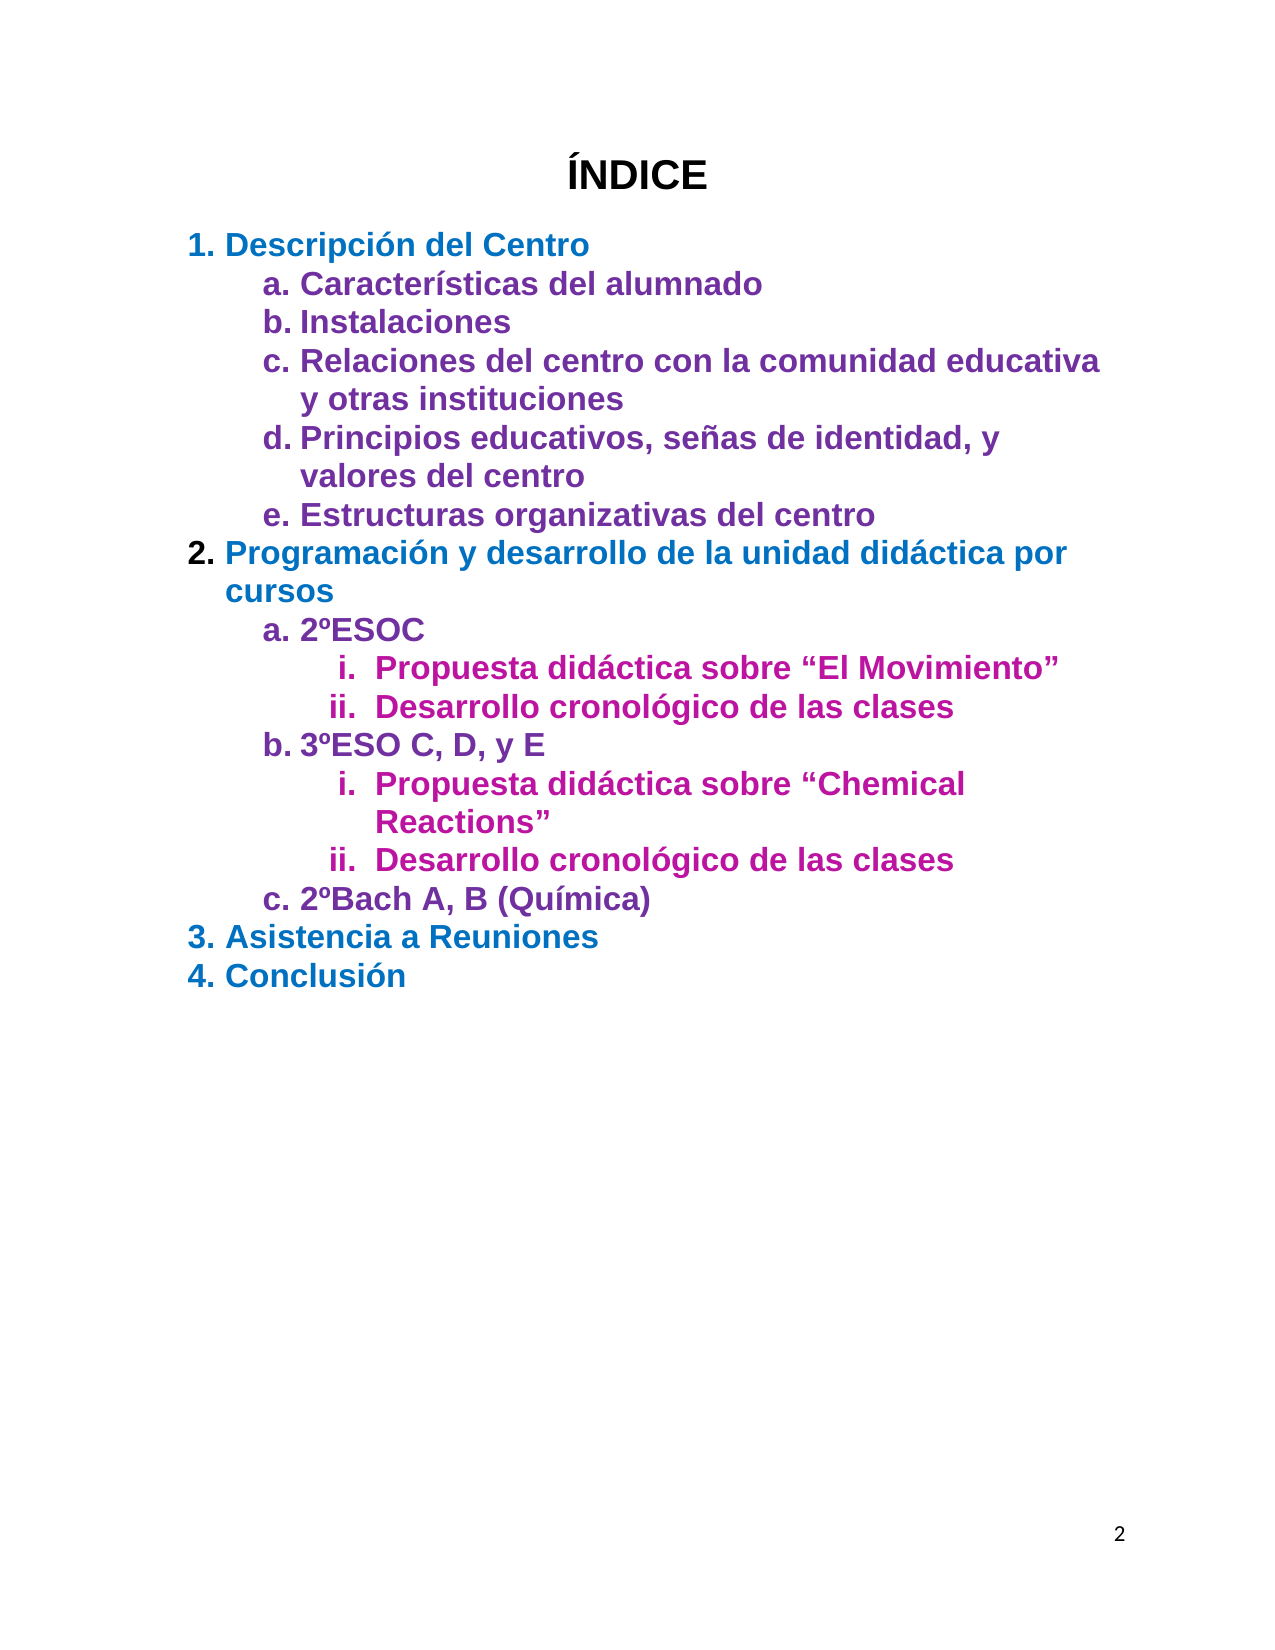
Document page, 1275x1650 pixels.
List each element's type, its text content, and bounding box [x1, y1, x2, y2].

list Estructuras organizativas del centro [262, 494, 1125, 533]
list 3ºESO C, D, y E [262, 725, 1125, 764]
list 2ºBach A, B (Química) [262, 879, 1125, 917]
list Propuesta didáctica sobre “El Movimiento” [356, 648, 1125, 687]
list Principios educativos, señas de identidad, y valores del centro [262, 418, 1125, 494]
list Conclusión [187, 956, 1125, 994]
list Características del alumnado [262, 264, 1125, 302]
list Desarrollo cronológico de las clases [356, 841, 1125, 879]
list Relaciones del centro con la comunidad educativa y otras instituciones [262, 341, 1125, 418]
list Instalaciones [262, 302, 1125, 341]
list Programación y desarrollo de la unidad didáctica por cursos [187, 533, 1125, 610]
list Descripción del Centro [187, 226, 1125, 264]
text ÍNDICE [150, 150, 1125, 198]
list Desarrollo cronológico de las clases [356, 687, 1125, 725]
list 2ºESOC [262, 610, 1125, 648]
list Propuesta didáctica sobre “Chemical Reactions” [356, 764, 1125, 841]
list Asistencia a Reuniones [187, 917, 1125, 956]
